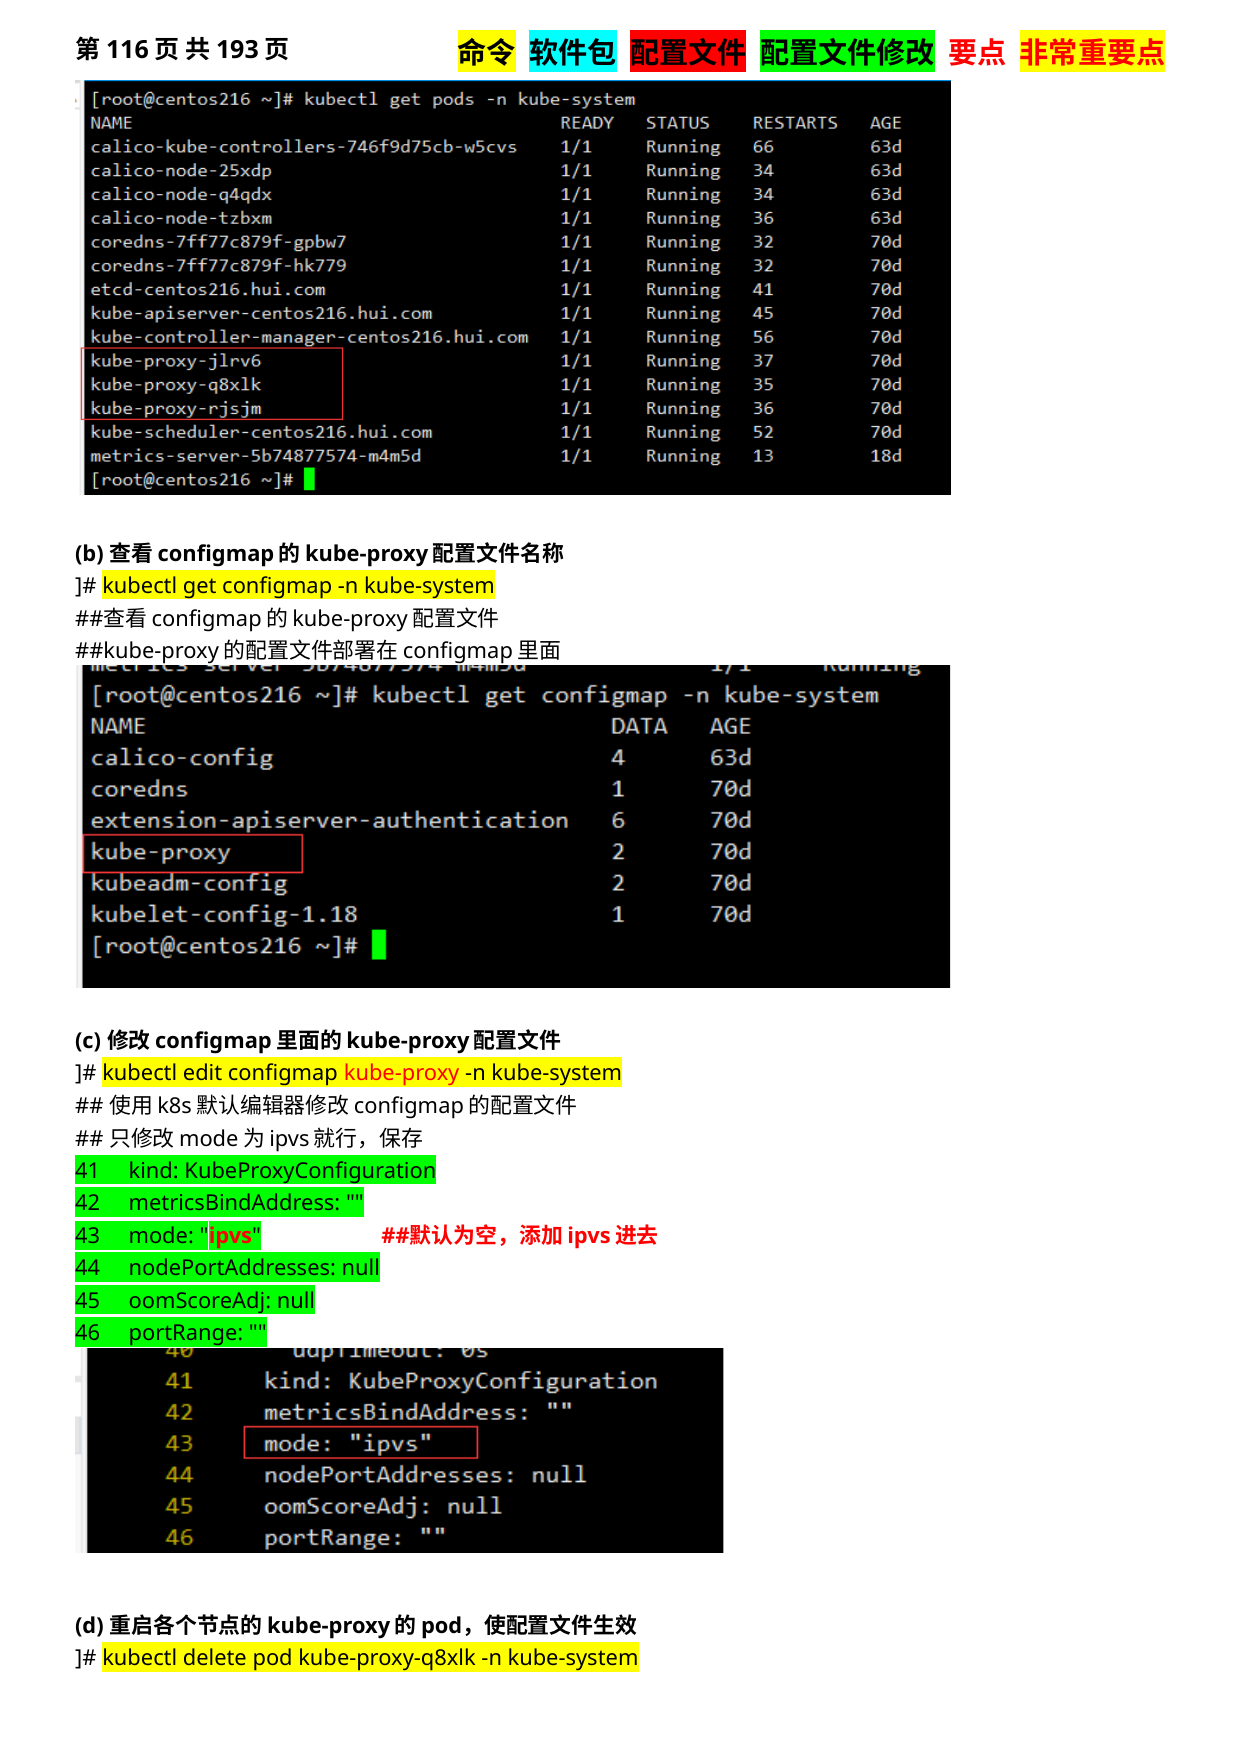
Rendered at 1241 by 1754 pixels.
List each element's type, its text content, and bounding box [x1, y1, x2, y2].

text 46 portRange: "" [75, 1316, 1165, 1348]
text ]# kubectl delete pod kube-proxy-q8xlk -n kube-system [75, 1641, 1165, 1673]
text 44 nodePortAddresses: null [75, 1251, 1165, 1283]
text ## 使用k8s默认编辑器修改configmap的配置文件 [75, 1088, 1165, 1121]
text 43 mode: "ipvs" ##默认为空，添加ipvs进去 [75, 1218, 1165, 1251]
text ]# kubectl get configmap -n kube-system [75, 568, 1165, 601]
text 41 kind: KubeProxyConfiguration [75, 1153, 1165, 1186]
picture [75, 665, 951, 988]
text ##kube-proxy的配置文件部署在configmap里面 [75, 633, 1165, 666]
text ##查看configmap的kube-proxy配置文件 [75, 601, 1165, 633]
text ## 只修改mode为ipvs就行，保存 [75, 1121, 1165, 1153]
text 42 metricsBindAddress: "" [75, 1186, 1165, 1218]
text (b) 查看configmap的kube-proxy配置文件名称 [75, 536, 1165, 568]
picture [75, 80, 951, 495]
picture [75, 1348, 724, 1553]
text 45 oomScoreAdj: null [75, 1283, 1165, 1316]
text ]# kubectl edit configmap kube-proxy -n kube-system [75, 1056, 1165, 1088]
text (c) 修改configmap里面的kube-proxy配置文件 [75, 1023, 1165, 1056]
text (d) 重启各个节点的kube-proxy的pod，使配置文件生效 [75, 1608, 1165, 1641]
